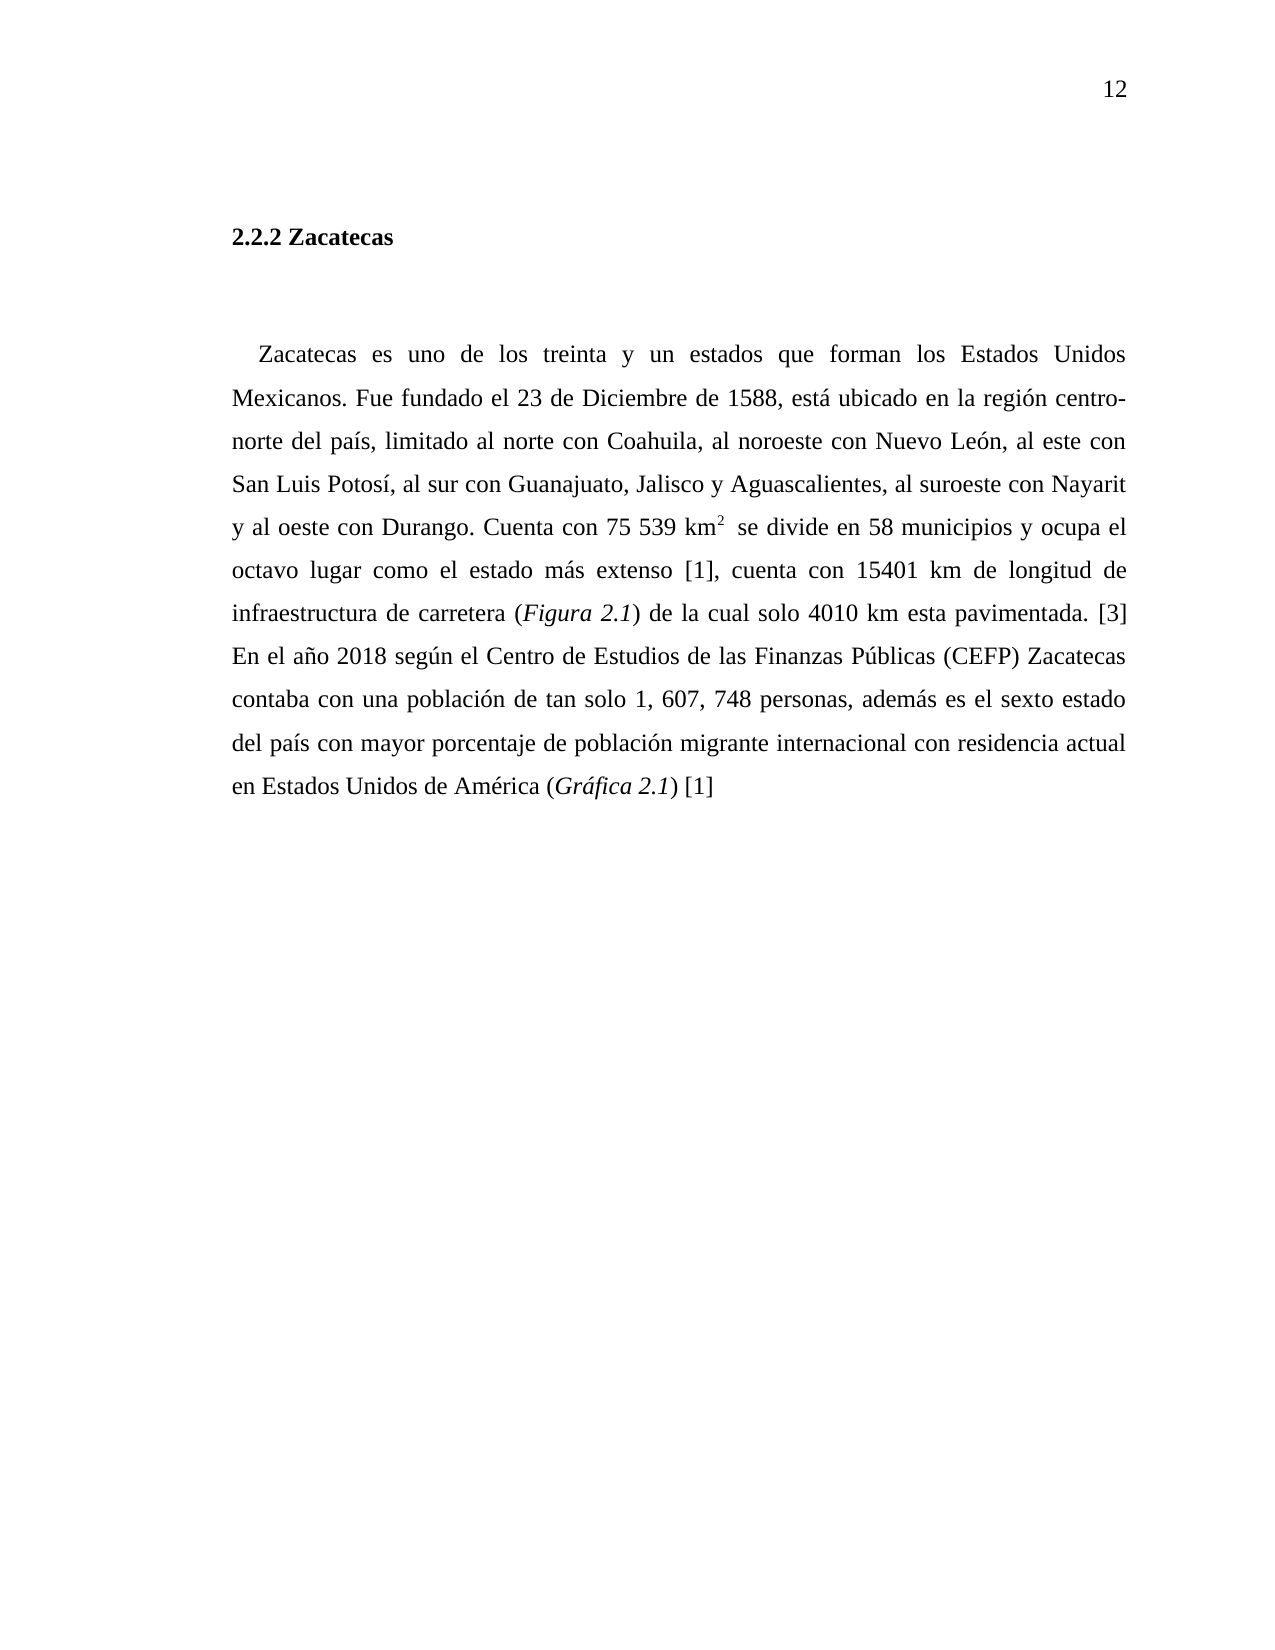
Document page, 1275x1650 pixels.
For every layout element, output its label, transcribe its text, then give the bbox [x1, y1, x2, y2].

text Zacatecas es uno de los treinta y un estados que forman los Estados Unidos Mexicanos. Fue fundado el 23 de Diciembre de 1588, está ubicado en la región centro-norte del país, limitado al norte con Coahuila, al noroeste con Nuevo León, al este con San Luis Potosí, al sur con Guanajuato, Jalisco y Aguascalientes, al suroeste con Nayarit y al oeste con Durango. Cuenta con 75 539 km2 se divide en 58 municipios y ocupa el octavo lugar como el estado más extenso , cuenta con 15401 km de longitud de infraestructura de carretera (Figura 2.1) de la cual solo 4010 km esta pavimentada. En el año 2018 según el Centro de Estudios de las Finanzas Públicas (CEFP) Zacatecas contaba con una población de tan solo 1, 607, 748 personas, además es el sexto estado del país con mayor porcentaje de población migrante internacional con residencia actual en Estados Unidos de América (Gráfica 2.1) [232, 339, 1127, 799]
subtitle 2.2.2 Zacatecas [232, 222, 1127, 251]
